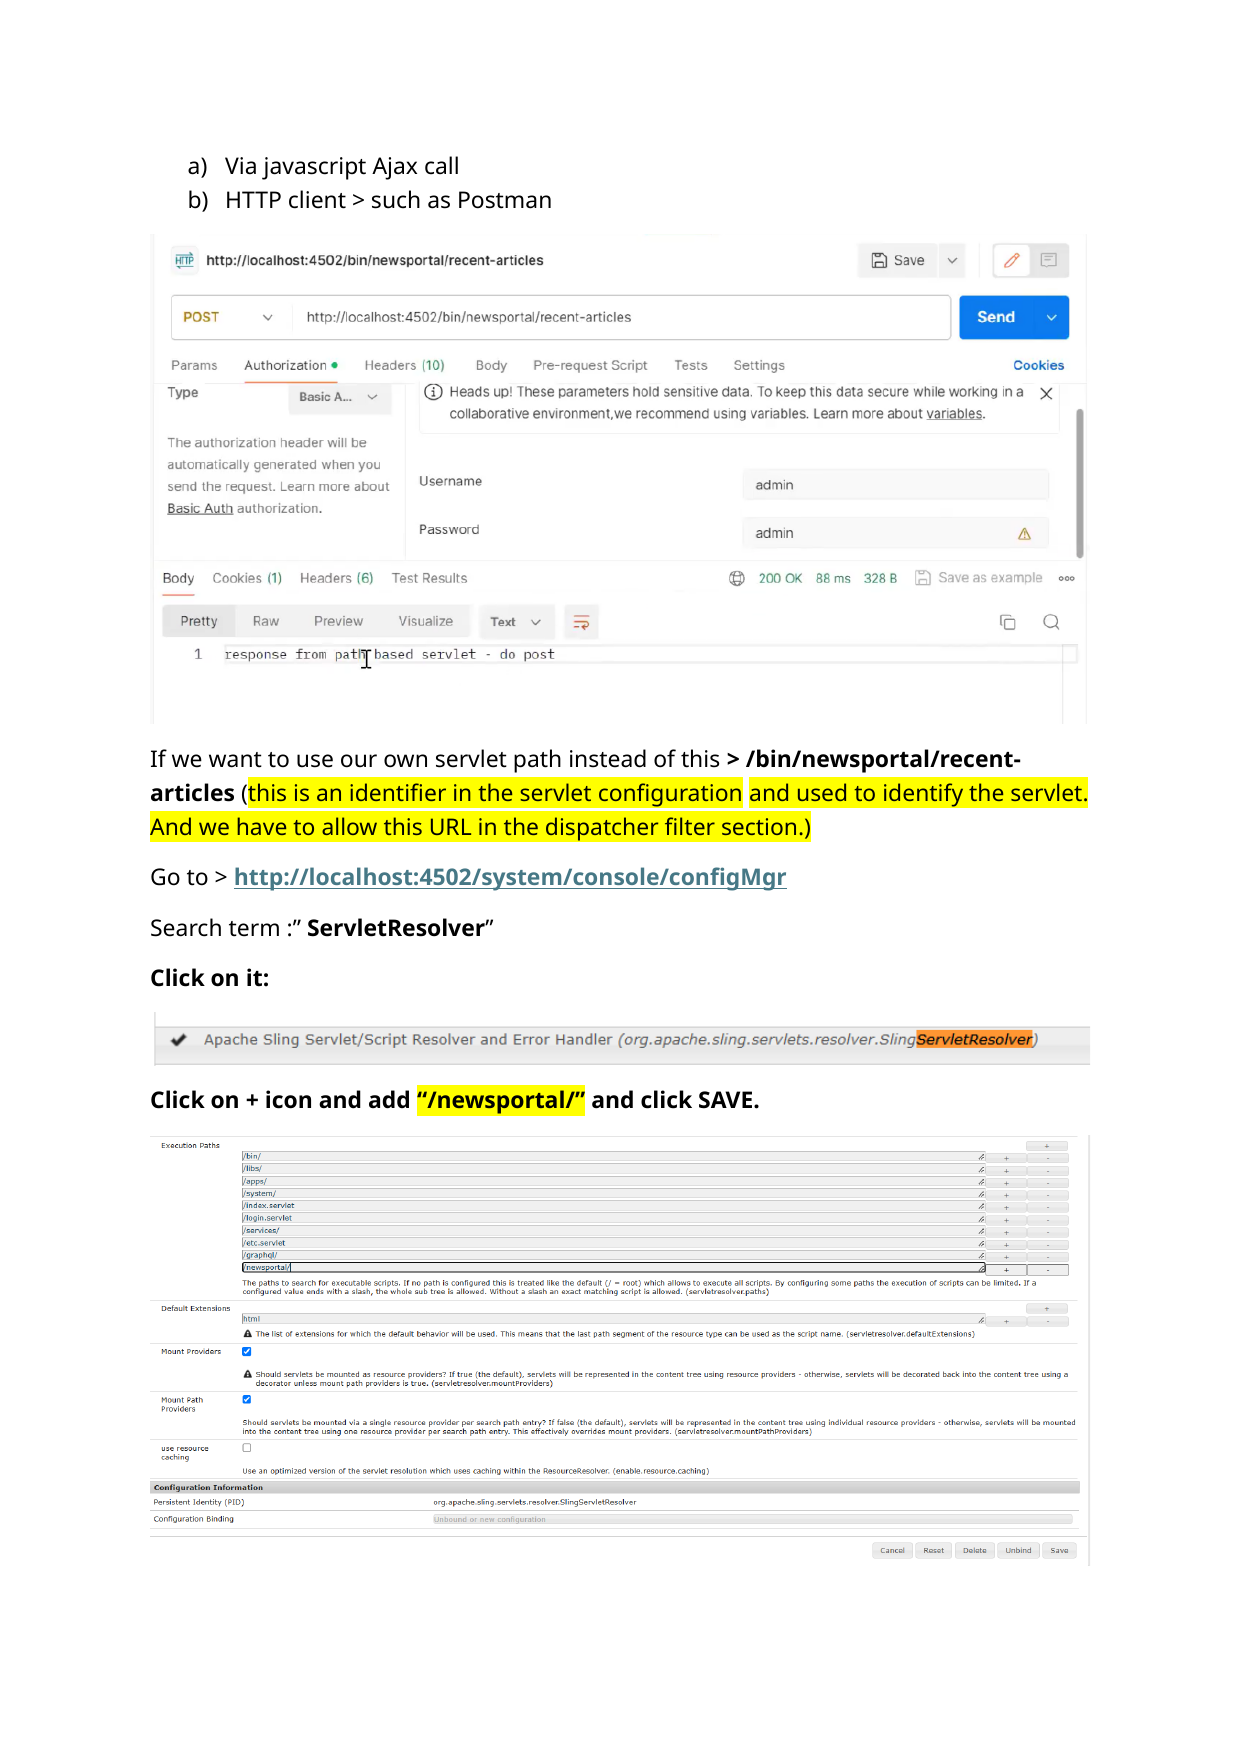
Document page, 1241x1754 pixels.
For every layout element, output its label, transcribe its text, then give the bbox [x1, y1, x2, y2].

text Click on it: [150, 962, 1090, 993]
list Via javascript Ajax call [187, 150, 1090, 181]
picture [150, 234, 1091, 724]
picture [150, 1135, 1091, 1566]
text If we want to use our own servlet path instead of this > /bin/newsportal/recent-articles (this is an identifier in the servlet configuration and used to identify the servlet. And we have to allow this URL in the dispatcher filter section.) [150, 743, 1090, 842]
text Go to > http://localhost:4502/system/console/configMgr [150, 861, 1090, 892]
text Click on + icon and add “/newsportal/” and click SAVE. [150, 1084, 1090, 1116]
text Search term :” ServletResolver” [150, 911, 1090, 943]
list HTTP client > such as Postman [187, 184, 1090, 215]
picture [150, 1012, 1091, 1066]
